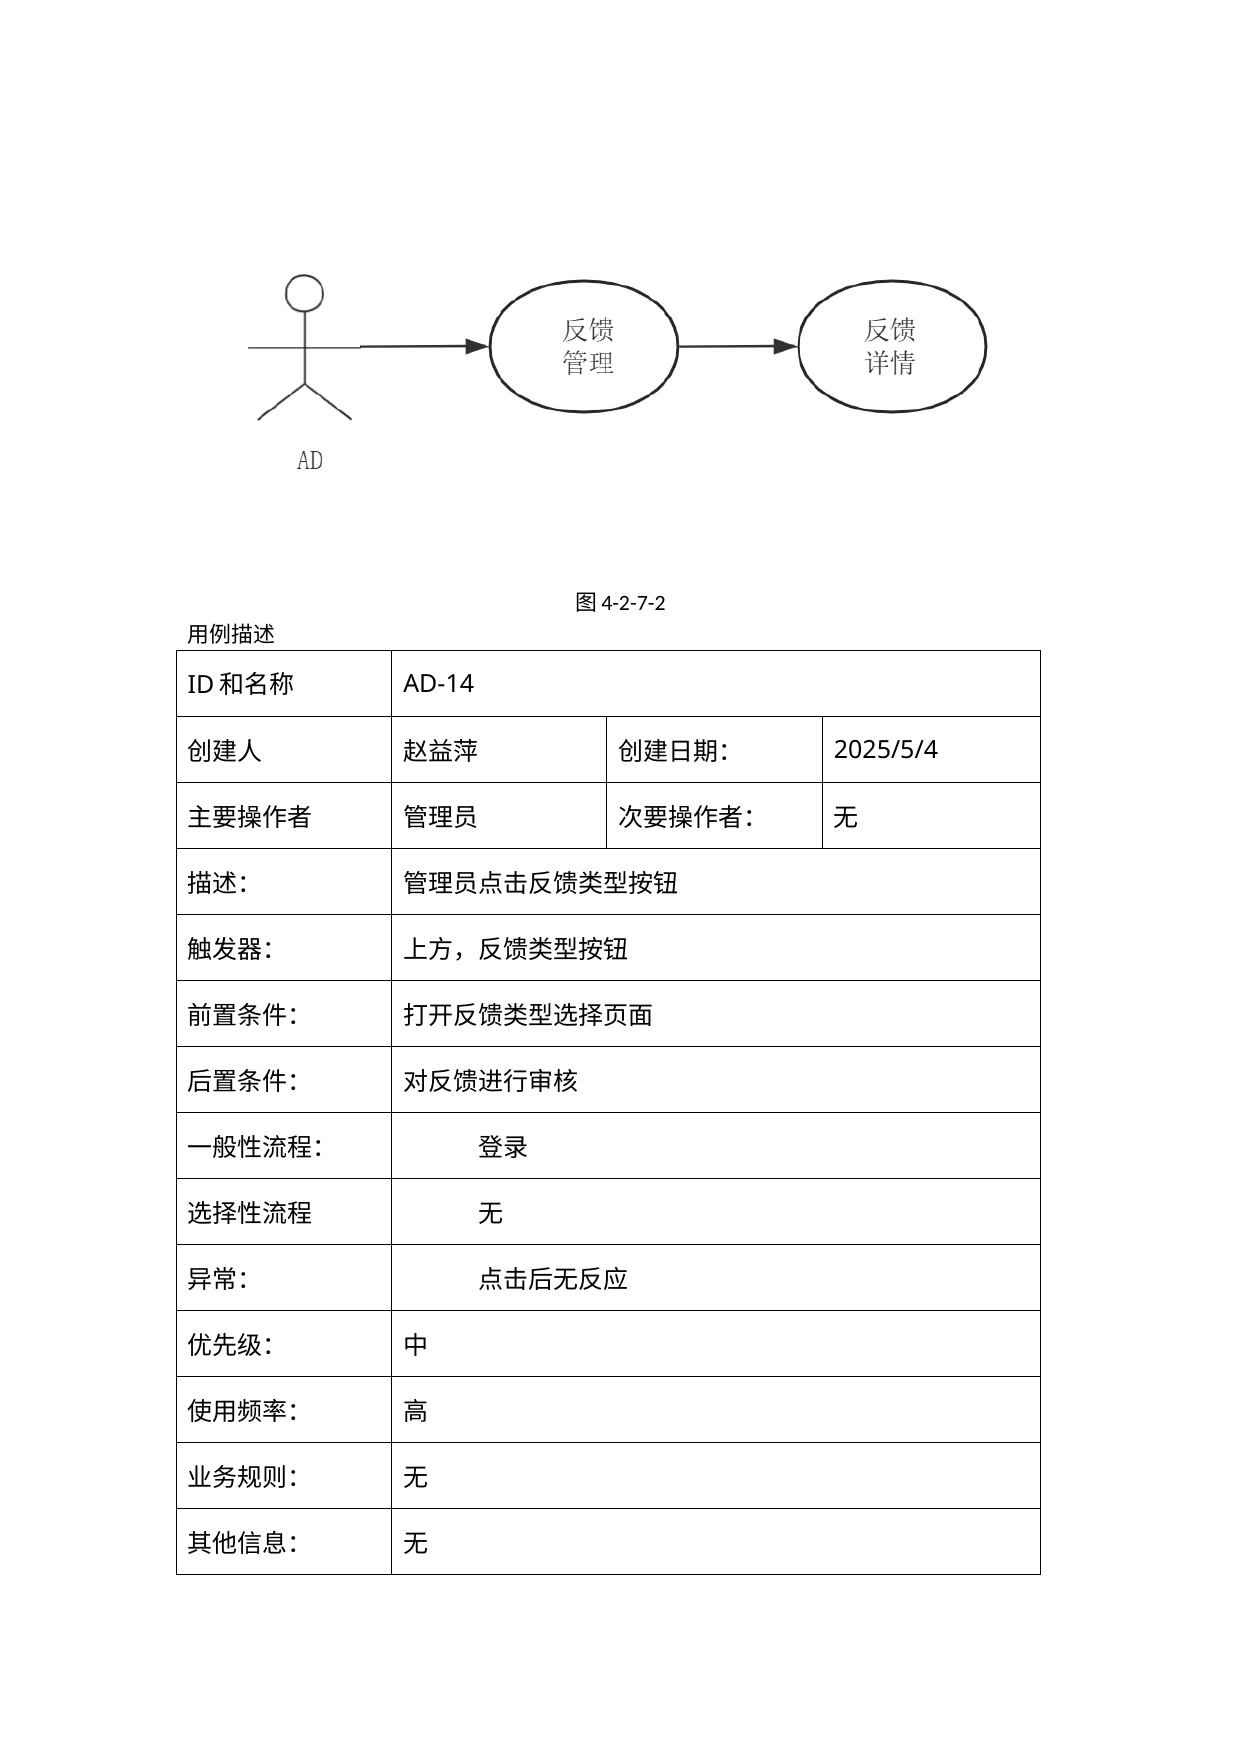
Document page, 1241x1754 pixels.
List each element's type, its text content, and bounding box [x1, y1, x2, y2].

table_cell 管理员 [392, 783, 606, 848]
table_cell 后置条件： [177, 1047, 391, 1112]
table_cell 创建人 [177, 717, 391, 782]
table_header AD-14 [392, 651, 1040, 716]
list 用例描述 [187, 617, 1053, 649]
table_cell 无 [823, 783, 1040, 848]
table_cell 无 [392, 1443, 1040, 1508]
table_cell 触发器： [177, 915, 391, 980]
table_cell 次要操作者： [607, 783, 822, 848]
table_cell 业务规则： [177, 1443, 391, 1508]
table_cell 前置条件： [177, 981, 391, 1046]
text 图4-2-7-2 [187, 584, 1053, 617]
table_cell 2025/5/4 [823, 717, 1040, 782]
table_cell 异常： [177, 1245, 391, 1310]
table_cell 赵益萍 [392, 717, 606, 782]
table_cell 优先级： [177, 1311, 391, 1376]
table_cell 选择性流程 [177, 1179, 391, 1244]
table_cell 点击后无反应 [392, 1245, 1040, 1310]
table_cell 使用频率： [177, 1377, 391, 1442]
table_cell 管理员点击反馈类型按钮 [392, 849, 1040, 914]
table_cell 描述： [177, 849, 391, 914]
table_cell 高 [392, 1377, 1040, 1442]
table_cell 无 [392, 1179, 1040, 1244]
table_cell 中 [392, 1311, 1040, 1376]
table_header ID和名称 [177, 651, 391, 716]
table_cell 打开反馈类型选择页面 [392, 981, 1040, 1046]
table_cell 主要操作者 [177, 783, 391, 848]
table_cell 创建日期： [607, 717, 822, 782]
table_cell 无 [392, 1509, 1040, 1574]
table_cell 对反馈进行审核 [392, 1047, 1040, 1112]
table_cell 登录 [392, 1113, 1040, 1178]
picture [187, 162, 1053, 581]
table_cell 上方，反馈类型按钮 [392, 915, 1040, 980]
table_cell 其他信息： [177, 1509, 391, 1574]
table_cell 一般性流程： [177, 1113, 391, 1178]
